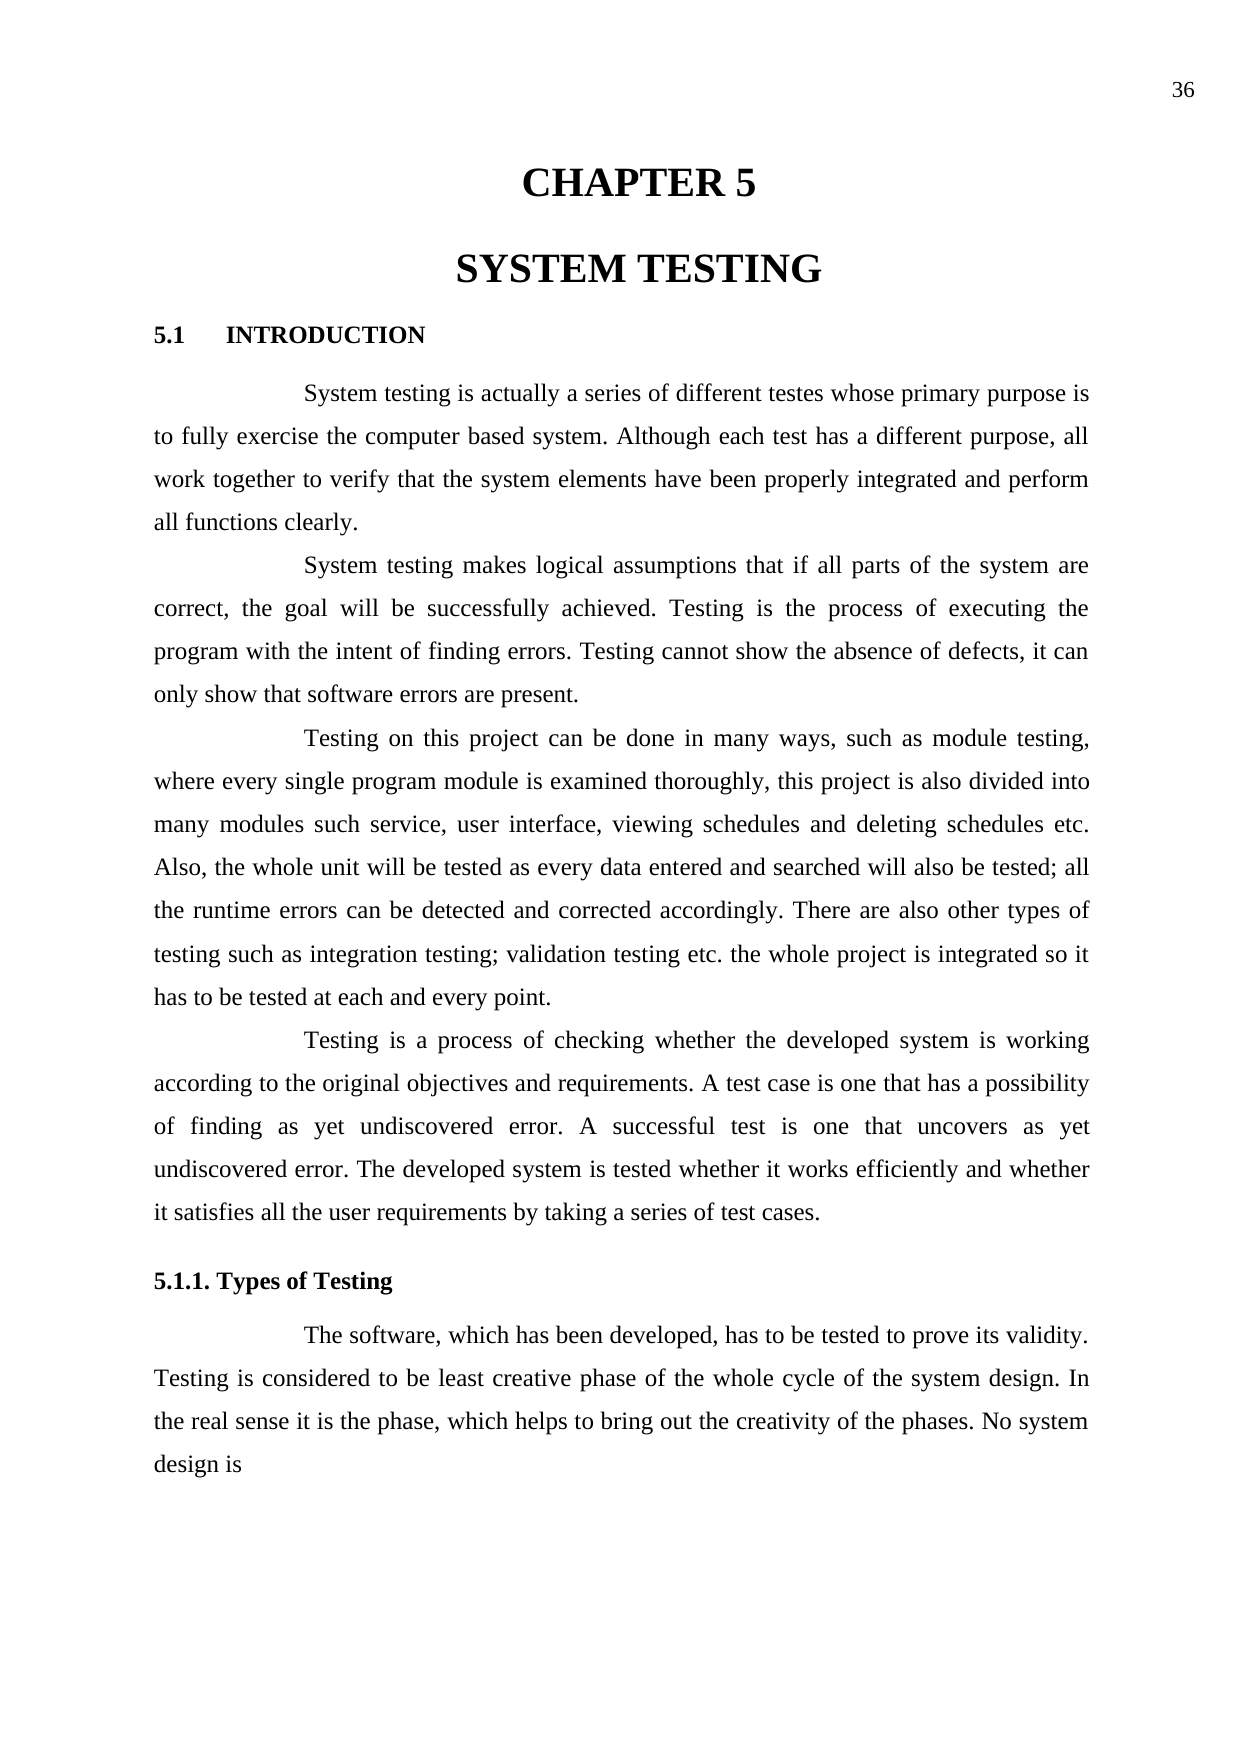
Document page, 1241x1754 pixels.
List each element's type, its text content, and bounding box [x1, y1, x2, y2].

text Testing is a process of checking whether the developed system is working according to the original objectives and requirements. A test case is one that has a possibility of finding as yet undiscovered error. A successful test is one that uncovers as yet undiscovered error. The developed system is tested whether it works efficiently and whether it satisfies all the user requirements by taking a series of test cases. [154, 1025, 1091, 1226]
text System testing makes logical assumptions that if all parts of the system are correct, the goal will be successfully achieved. Testing is the process of executing the program with the intent of finding errors. Testing cannot show the absence of defects, it can only show that software errors are present. [154, 550, 1090, 708]
subtitle CHAPTER 5 [37, 157, 1240, 205]
text System testing is actually a series of different testes whose primary purpose is to fully exercise the computer based system. Although each test has a different purpose, all work together to verify that the system elements have been properly integrated and perform all functions clearly. [154, 378, 1090, 536]
subtitle INTRODUCTION [154, 320, 1240, 348]
text The software, which has been developed, has to be tested to prove its validity. Testing is considered to be least creative phase of the whole cycle of the system design. In the real sense it is the phase, which helps to bring out the creativity of the phases. No system design is [154, 1320, 1090, 1478]
list Types of Testing [154, 1266, 1240, 1294]
subtitle SYSTEM TESTING [37, 243, 1240, 291]
text Testing on this project can be done in many ways, such as module testing, where every single program module is examined thoroughly, this project is also divided into many modules such service, user interface, viewing schedules and deleting schedules etc. Also, the whole unit will be tested as every data entered and searched will also be tested; all the runtime errors can be detected and corrected accordingly. There are also other types of testing such as integration testing; validation testing etc. the whole project is integrated so it has to be tested at each and every point. [154, 723, 1091, 1011]
